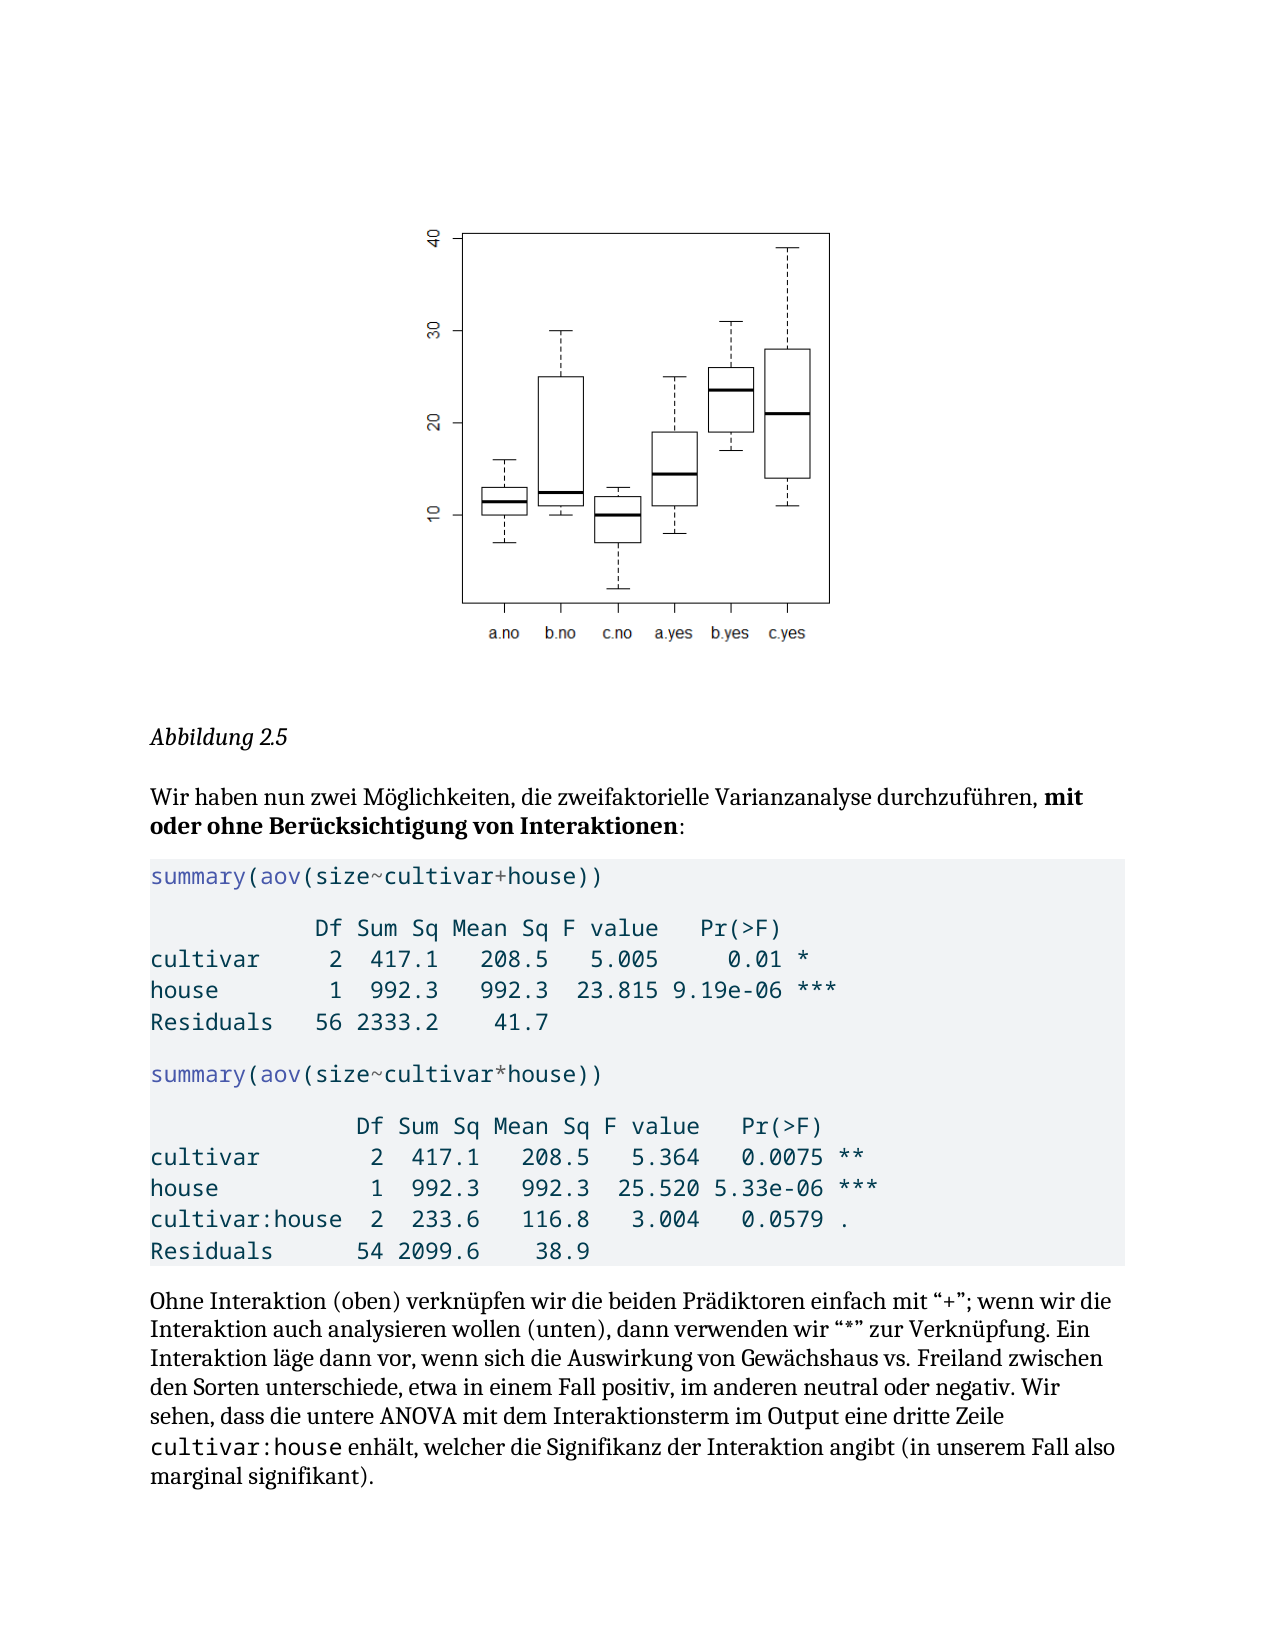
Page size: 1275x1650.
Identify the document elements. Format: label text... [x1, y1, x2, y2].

text Df Sum Sq Mean Sq F value Pr(>F) cultivar 2 417.1 208.5 5.005 0.01 * house 1 992.3 992.3 23.815 9.19e-06 *** Residuals 56 2333.2 41.7 [549, 912, 1125, 1037]
text Wir haben nun zwei Möglichkeiten, die zweifaktorielle Varianzanalyse durchzuführen, mit oder ohne Berücksichtigung von Interaktionen: [150, 783, 1125, 841]
table_header Abbildung 2.5 [139, 150, 1114, 764]
text Df Sum Sq Mean Sq F value Pr(>F) cultivar 2 417.1 208.5 5.364 0.0075 ** house 1 992.3 992.3 25.520 5.33e-06 *** cultivar:house 2 233.6 116.8 3.004 0.0579 . Residuals 54 2099.6 38.9 [150, 1109, 1125, 1266]
text summary(aov(size~cultivar*house)) [150, 1057, 1125, 1089]
picture [382, 153, 870, 703]
text Ohne Interaktion (oben) verknüpfen wir die beiden Prädiktoren einfach mit “+”; wenn wir die Interaktion auch analysieren wollen (unten), dann verwenden wir “*” zur Verknüpfung. Ein Interaktion läge dann vor, wenn sich die Auswirkung von Gewächshaus vs. Freiland zwischen den Sorten unterschiede, etwa in einem Fall positiv, im anderen neutral oder negativ. Wir sehen, dass die untere ANOVA mit dem Interaktionsterm im Output eine dritte Zeile cultivar:house enhält, welcher die Signifikanz der Interaktion angibt (in unserem Fall also marginal signifikant). [150, 1287, 1125, 1490]
text summary(aov(size~cultivar+house)) [150, 859, 1125, 891]
